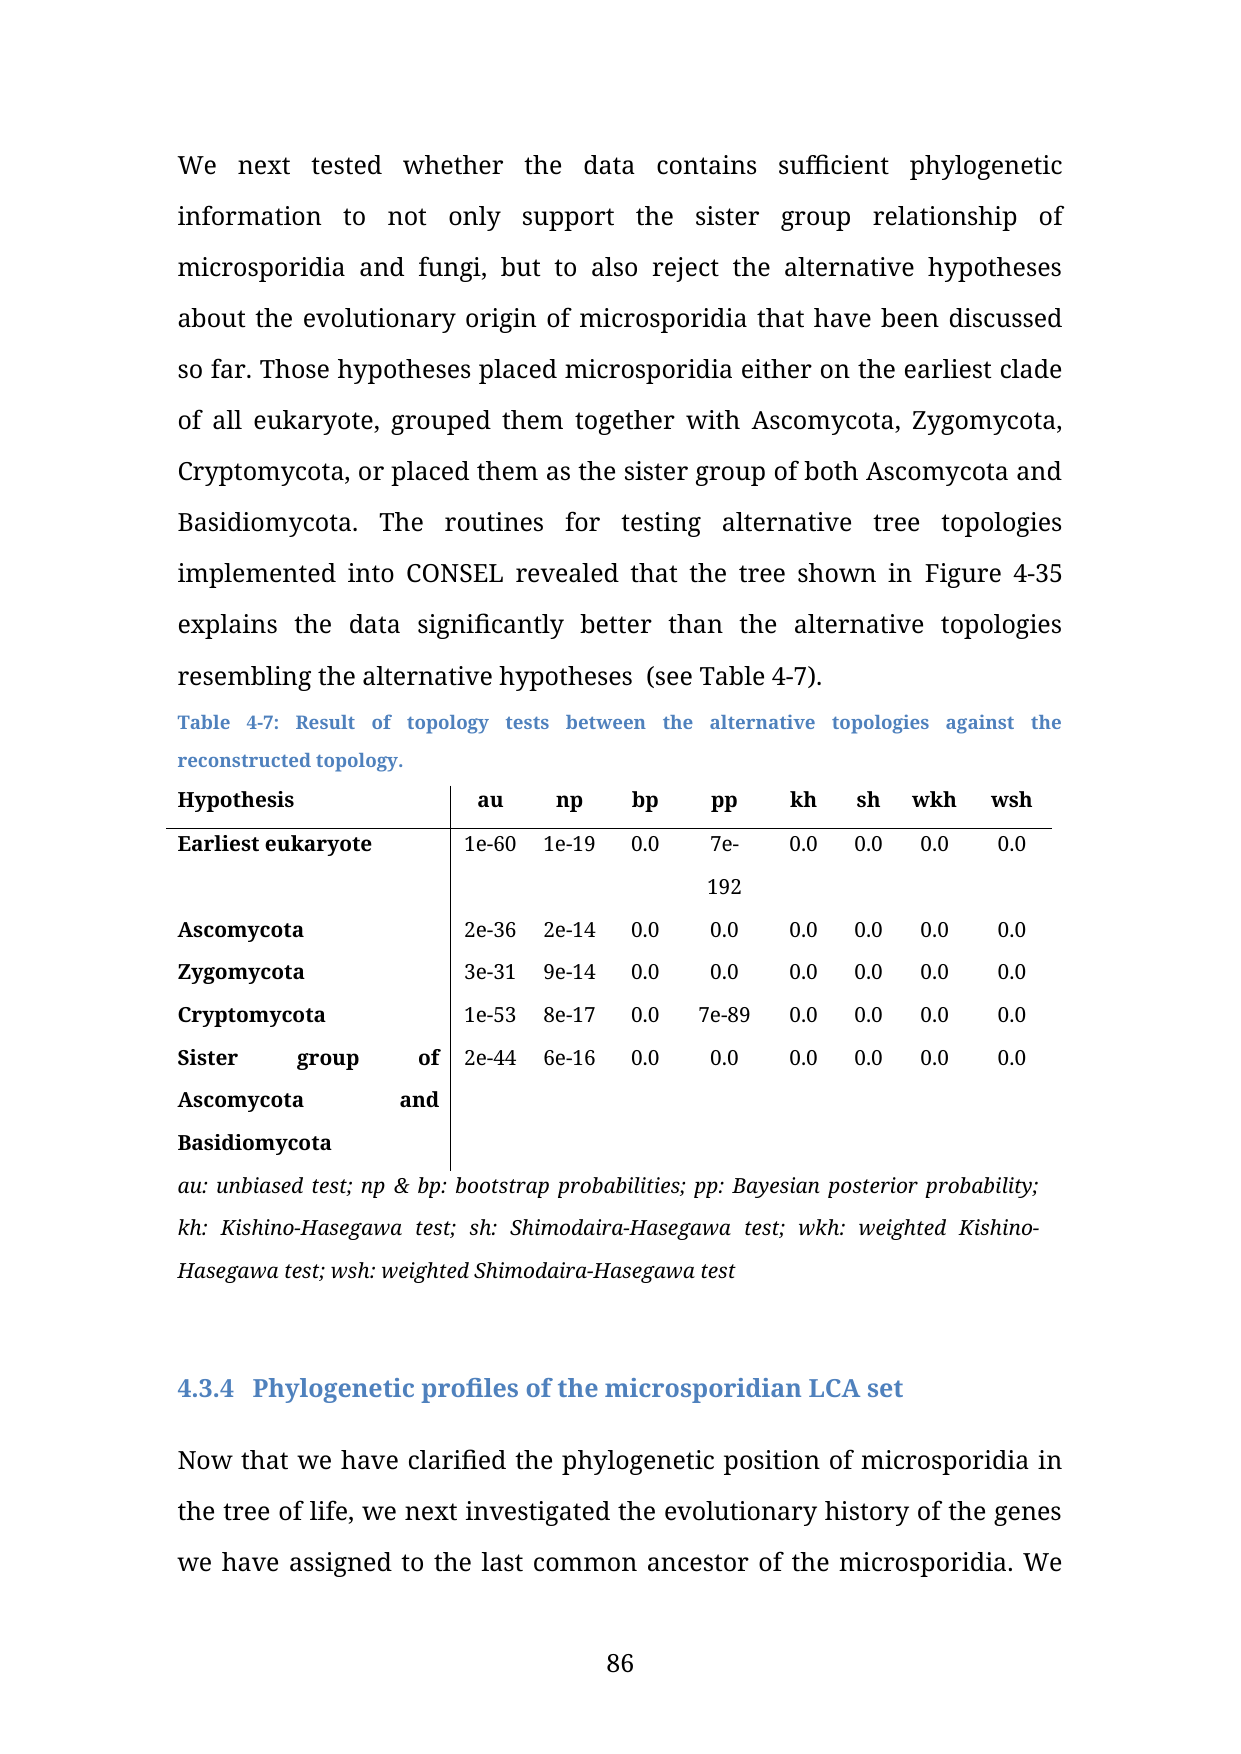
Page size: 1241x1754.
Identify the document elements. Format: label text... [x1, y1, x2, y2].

table_cell 0.0 [609, 915, 681, 957]
table_cell 0.0 [681, 1043, 767, 1171]
table_cell Zygomycota [166, 958, 450, 1000]
table_cell 2e-36 [451, 915, 530, 957]
table_cell 0.0 [768, 829, 839, 915]
table_cell 0.0 [840, 958, 897, 1000]
table_cell 0.0 [897, 1000, 971, 1043]
table_cell 8e-17 [530, 1000, 609, 1043]
table_cell 0.0 [768, 915, 839, 957]
table_cell 0.0 [840, 1000, 897, 1043]
table_cell 0.0 [897, 958, 971, 1000]
table_cell 3e-31 [451, 958, 530, 1000]
table_cell au: unbiased test; np & bp: bootstrap probabilities; pp: Bayesian posterior probability; kh: Kishino-Hasegawa test; sh: Shimodaira-Hasegawa test; wkh: weighted Kishino-Hasegawa test; wsh: weighted Shimodaira-Hasegawa test [166, 1171, 1052, 1299]
table_header sh [840, 786, 897, 828]
table_cell 0.0 [971, 1043, 1052, 1171]
table_cell 0.0 [609, 958, 681, 1000]
table_cell Sister group of Ascomycota and Basidiomycota [166, 1043, 450, 1171]
table_cell 1e-53 [451, 1000, 530, 1043]
table_cell 0.0 [840, 1043, 897, 1171]
table_cell 2e-44 [451, 1043, 530, 1171]
table_header np [530, 786, 609, 828]
table_cell 0.0 [768, 1043, 839, 1171]
table_cell 0.0 [971, 1000, 1052, 1043]
table_cell 0.0 [840, 915, 897, 957]
table_cell 0.0 [897, 1043, 971, 1171]
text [177, 1442, 1063, 1578]
table_cell 6e-16 [530, 1043, 609, 1171]
table_cell 2e-14 [530, 915, 609, 957]
table_cell 0.0 [897, 915, 971, 957]
subtitle Phylogenetic profiles of the microsporidian LCA set [177, 1371, 1063, 1404]
table_header Hypothesis [166, 786, 450, 828]
table_header kh [768, 786, 839, 828]
table_cell 0.0 [971, 958, 1052, 1000]
table_cell 0.0 [971, 915, 1052, 957]
table_cell 0.0 [768, 1000, 839, 1043]
table_cell Earliest eukaryote [166, 829, 450, 915]
table_cell 0.0 [681, 958, 767, 1000]
table_cell 0.0 [971, 829, 1052, 915]
table_cell 0.0 [609, 1000, 681, 1043]
table_header au [451, 786, 530, 828]
table_cell 7e-192 [681, 829, 767, 915]
table_header pp [681, 786, 767, 828]
table_cell 1e-19 [530, 829, 609, 915]
table_cell 0.0 [897, 829, 971, 915]
table_cell 9e-14 [530, 958, 609, 1000]
table_cell 1e-60 [451, 829, 530, 915]
table_cell 7e-89 [681, 1000, 767, 1043]
table_header wsh [971, 786, 1052, 828]
table_cell 0.0 [681, 915, 767, 957]
table_header bp [609, 786, 681, 828]
table_cell 0.0 [609, 1043, 681, 1171]
table_cell 0.0 [768, 958, 839, 1000]
table_header wkh [897, 786, 971, 828]
table_cell 0.0 [609, 829, 681, 915]
table_cell Ascomycota [166, 915, 450, 957]
table_cell 0.0 [840, 829, 897, 915]
table_cell Cryptomycota [166, 1000, 450, 1043]
